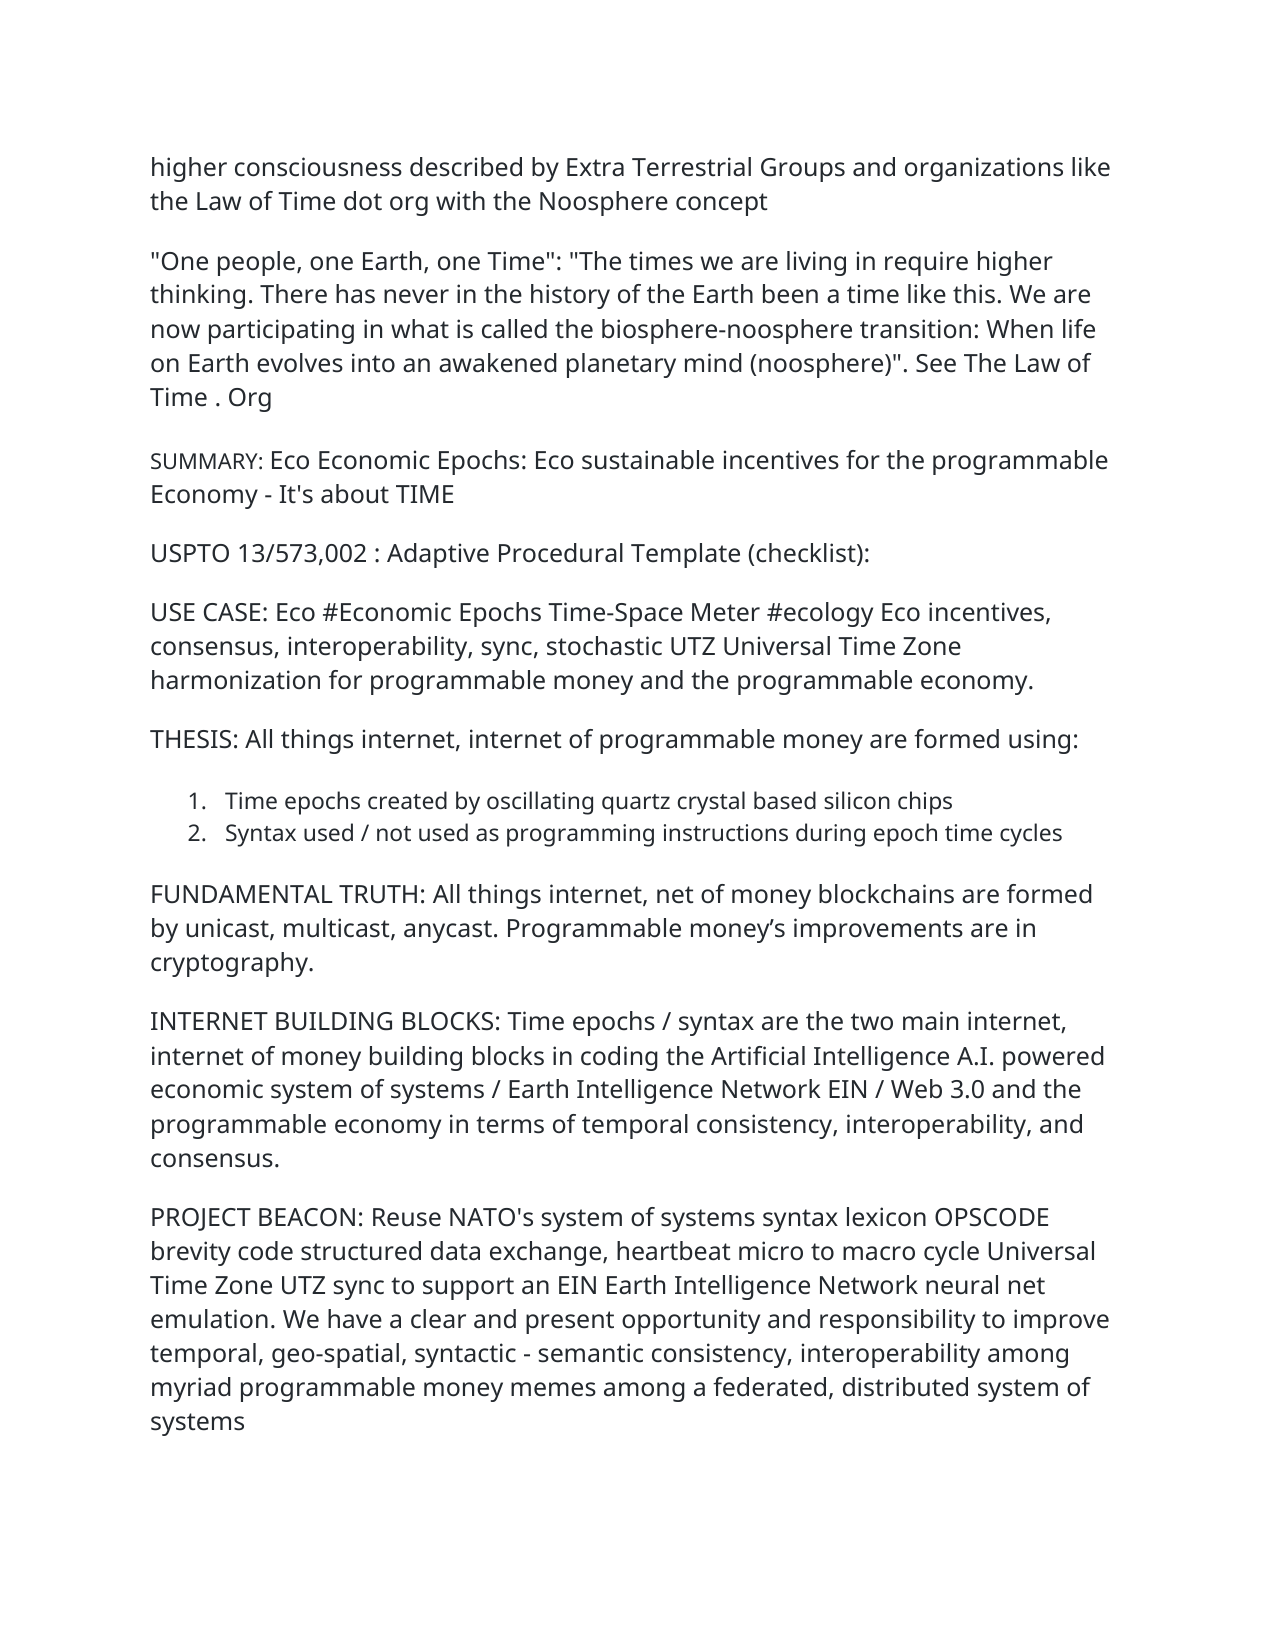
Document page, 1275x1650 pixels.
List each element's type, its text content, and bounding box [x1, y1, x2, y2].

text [150, 150, 1125, 218]
text THESIS: All things internet, internet of programmable money are formed using: [150, 722, 1125, 756]
text INTERNET BUILDING BLOCKS: Time epochs / syntax are the two main internet, internet of money building blocks in coding the Artificial Intelligence A.I. powered economic system of systems / Earth Intelligence Network EIN / Web 3.0 and the programmable economy in terms of temporal consistency, interoperability, and consensus. [150, 1004, 1125, 1174]
text "One people, one Earth, one Time": "The times we are living in require higher thinking. There has never in the history of the Earth been a time like this. We are now participating in what is called the biosphere-noosphere transition: When life on Earth evolves into an awakened planetary mind (noosphere)". See The Law of Time . Org [150, 243, 1125, 413]
list Syntax used / not used as programming instructions during epoch time cycles [187, 816, 1125, 848]
text USE CASE: Eco #Economic Epochs Time-Space Meter #ecology Eco incentives, consensus, interoperability, sync, stochastic UTZ Universal Time Zone harmonization for programmable money and the programmable economy. [150, 595, 1125, 697]
list Time epochs created by oscillating quartz crystal based silicon chips [187, 785, 1125, 816]
text PROJECT BEACON: Reuse NATO's system of systems syntax lexicon OPSCODE brevity code structured data exchange, heartbeat micro to macro cycle Universal Time Zone UTZ sync to support an EIN Earth Intelligence Network neural net emulation. We have a clear and present opportunity and responsibility to improve temporal, geo-spatial, syntactic - semantic consistency, interoperability among myriad programmable money memes among a federated, distributed system of systems [150, 1199, 1125, 1438]
text USPTO 13/573,002 : Adaptive Procedural Template (checklist): [150, 536, 1125, 570]
text SUMMARY: Eco Economic Epochs: Eco sustainable incentives for the programmable Economy - It's about TIME [150, 443, 1125, 511]
text FUNDAMENTAL TRUTH: All things internet, net of money blockchains are formed by unicast, multicast, anycast. Programmable money’s improvements are in cryptography. [150, 877, 1125, 979]
